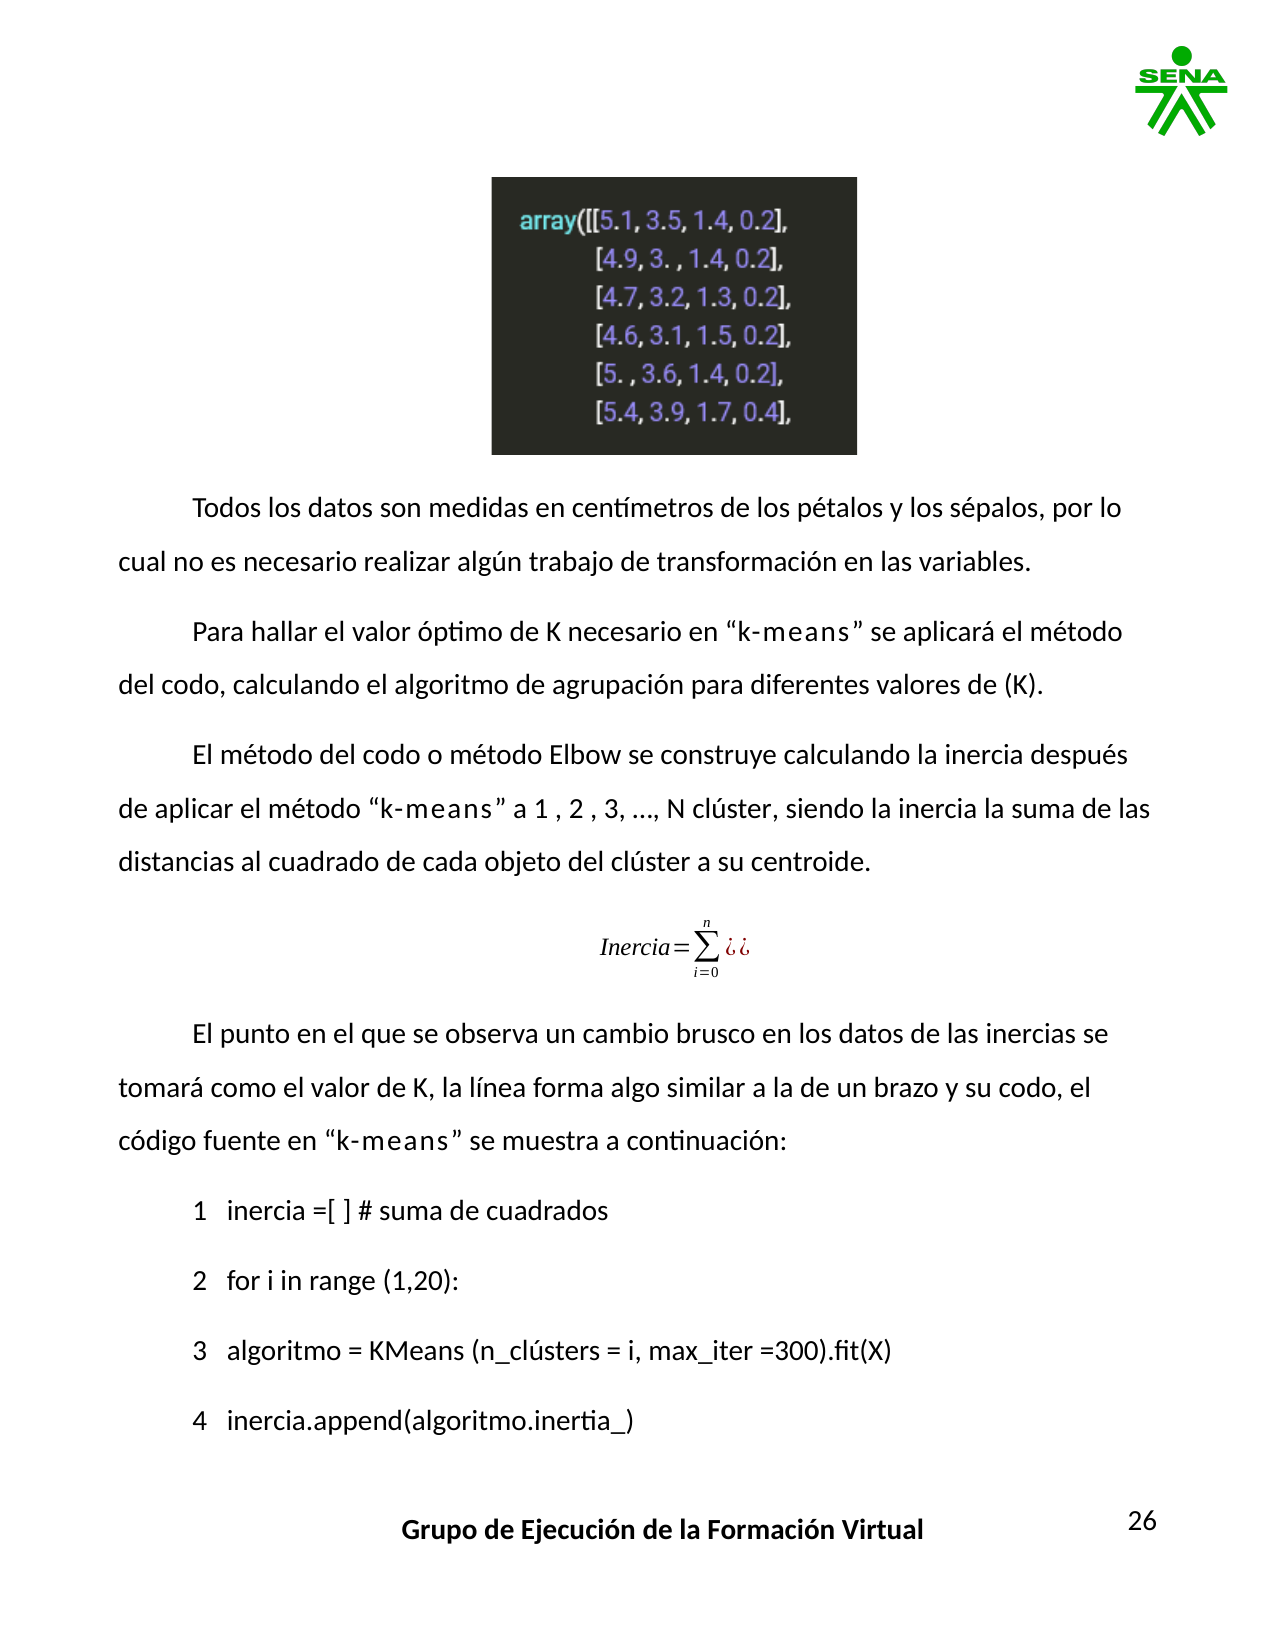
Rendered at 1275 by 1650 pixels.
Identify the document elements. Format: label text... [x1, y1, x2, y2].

text 2 for i in range (1,20): [118, 1262, 1157, 1298]
text Todos los datos son medidas en centímetros de los pétalos y los sépalos, por lo cual no es necesario realizar algún trabajo de transformación en las variables. [118, 489, 1157, 578]
text El método del codo o método Elbow se construye calculando la inercia después de aplicar el método “k-means” a 1 , 2 , 3, …, N clúster, siendo la inercia la suma de las distancias al cuadrado de cada objeto del clúster a su centroide. [118, 736, 1157, 879]
picture [1135, 46, 1228, 136]
text 3 algoritmo = KMeans (n_clústers = i, max_iter =300).fit(X) [118, 1332, 1157, 1368]
picture [491, 177, 858, 455]
text 1 inercia =[ ] # suma de cuadrados [118, 1192, 1157, 1228]
text 4 inercia.append(algoritmo.inertia_) [118, 1402, 1157, 1438]
text El punto en el que se observa un cambio brusco en los datos de las inercias se tomará como el valor de K, la línea forma algo similar a la de un brazo y su codo, el código fuente en “k-means” se muestra a continuación: [118, 1015, 1157, 1158]
text Para hallar el valor óptimo de K necesario en “k-means” se aplicará el método del codo, calculando el algoritmo de agrupación para diferentes valores de (K). [118, 613, 1157, 702]
